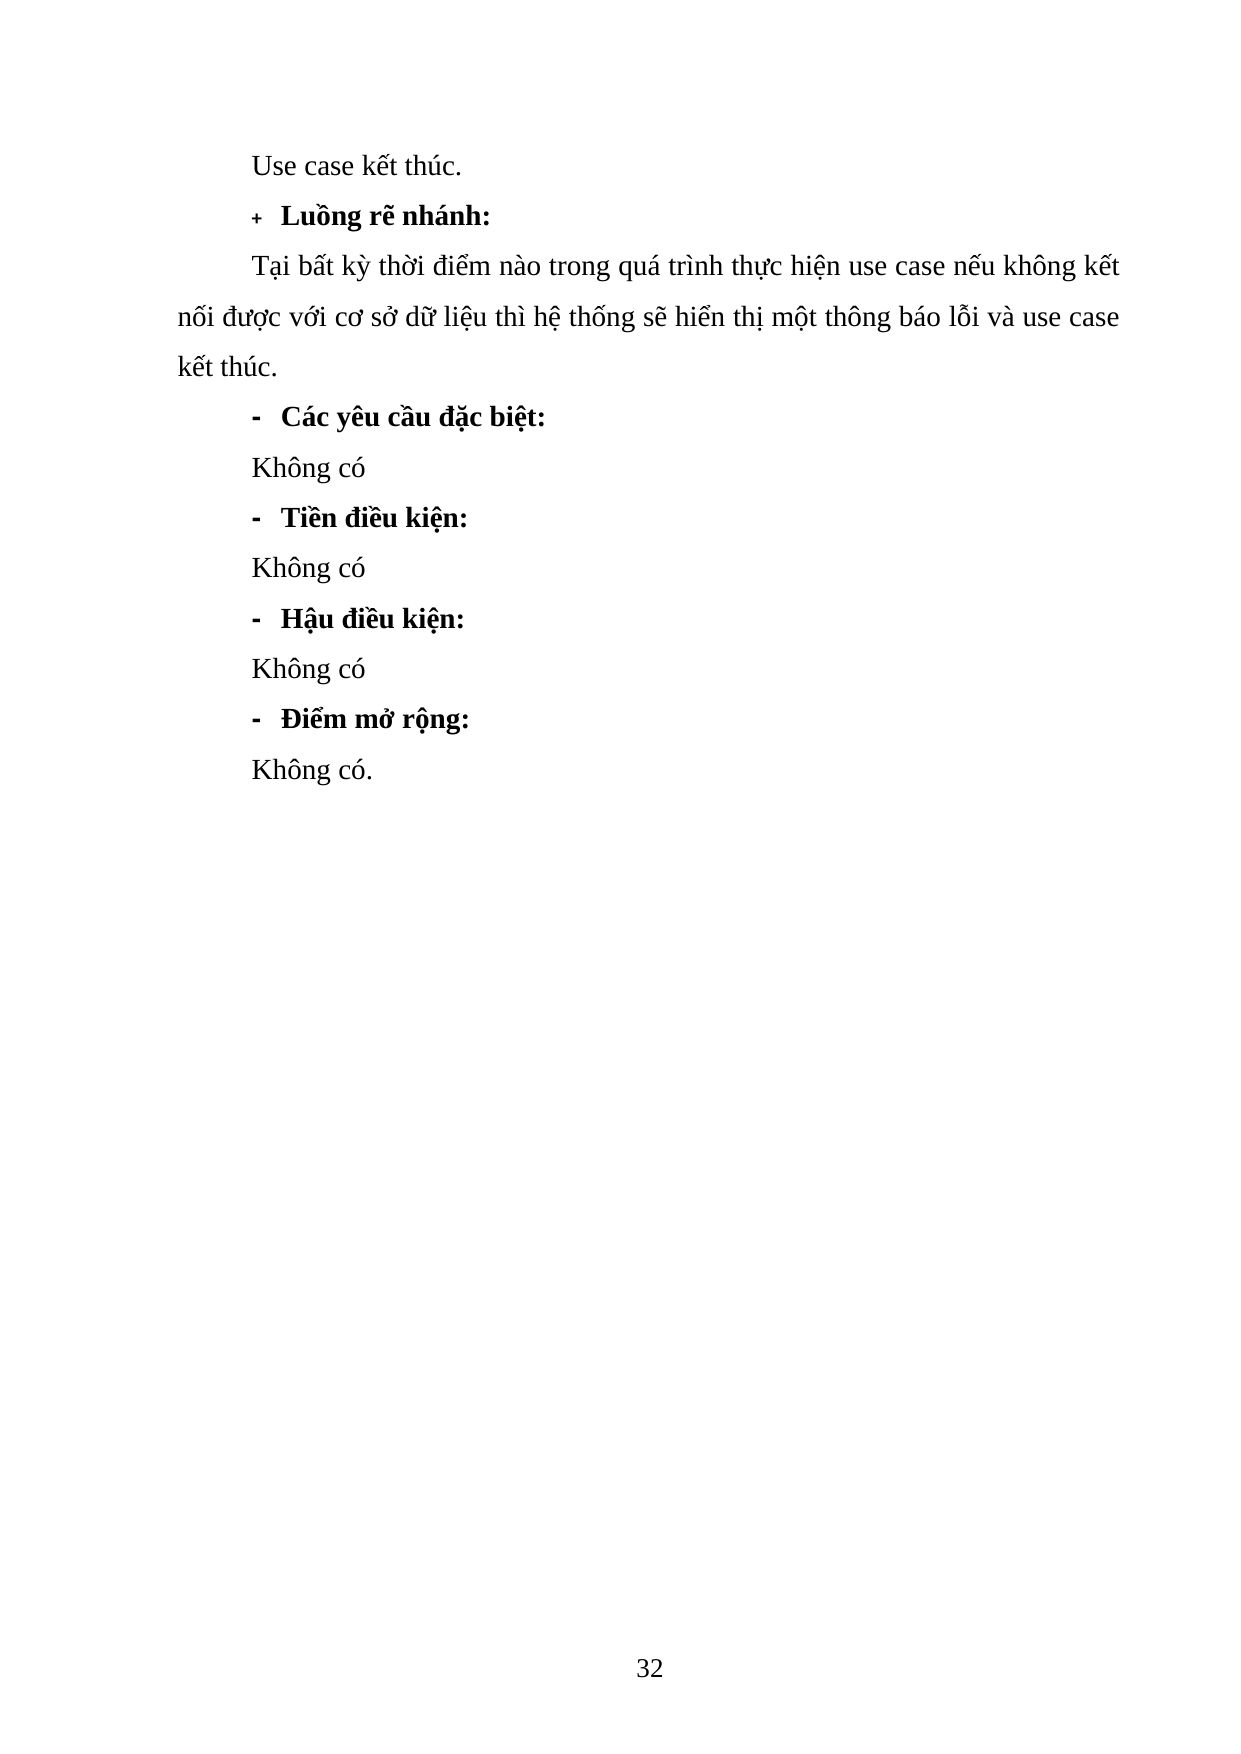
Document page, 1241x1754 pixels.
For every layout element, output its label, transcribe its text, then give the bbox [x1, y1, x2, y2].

list Không có. [177, 752, 1122, 785]
list Tiền điều kiện: [177, 500, 1122, 534]
list Không có [177, 651, 1122, 685]
text Use case kết thúc. [177, 148, 1122, 181]
text Tại bất kỳ thời điểm nào trong quá trình thực hiện use case nếu không kết nối được với cơ sở dữ liệu thì hệ thống sẽ hiển thị một thông báo lỗi và use case kết thúc. [177, 248, 1122, 382]
list Không có [177, 550, 1122, 584]
list Các yêu cầu đặc biệt: [177, 399, 1122, 433]
list Điểm mở rộng: [177, 701, 1122, 735]
list Luồng rẽ nhánh: [177, 198, 1122, 232]
list Hậu điều kiện: [177, 601, 1122, 634]
list Không có [177, 450, 1122, 483]
